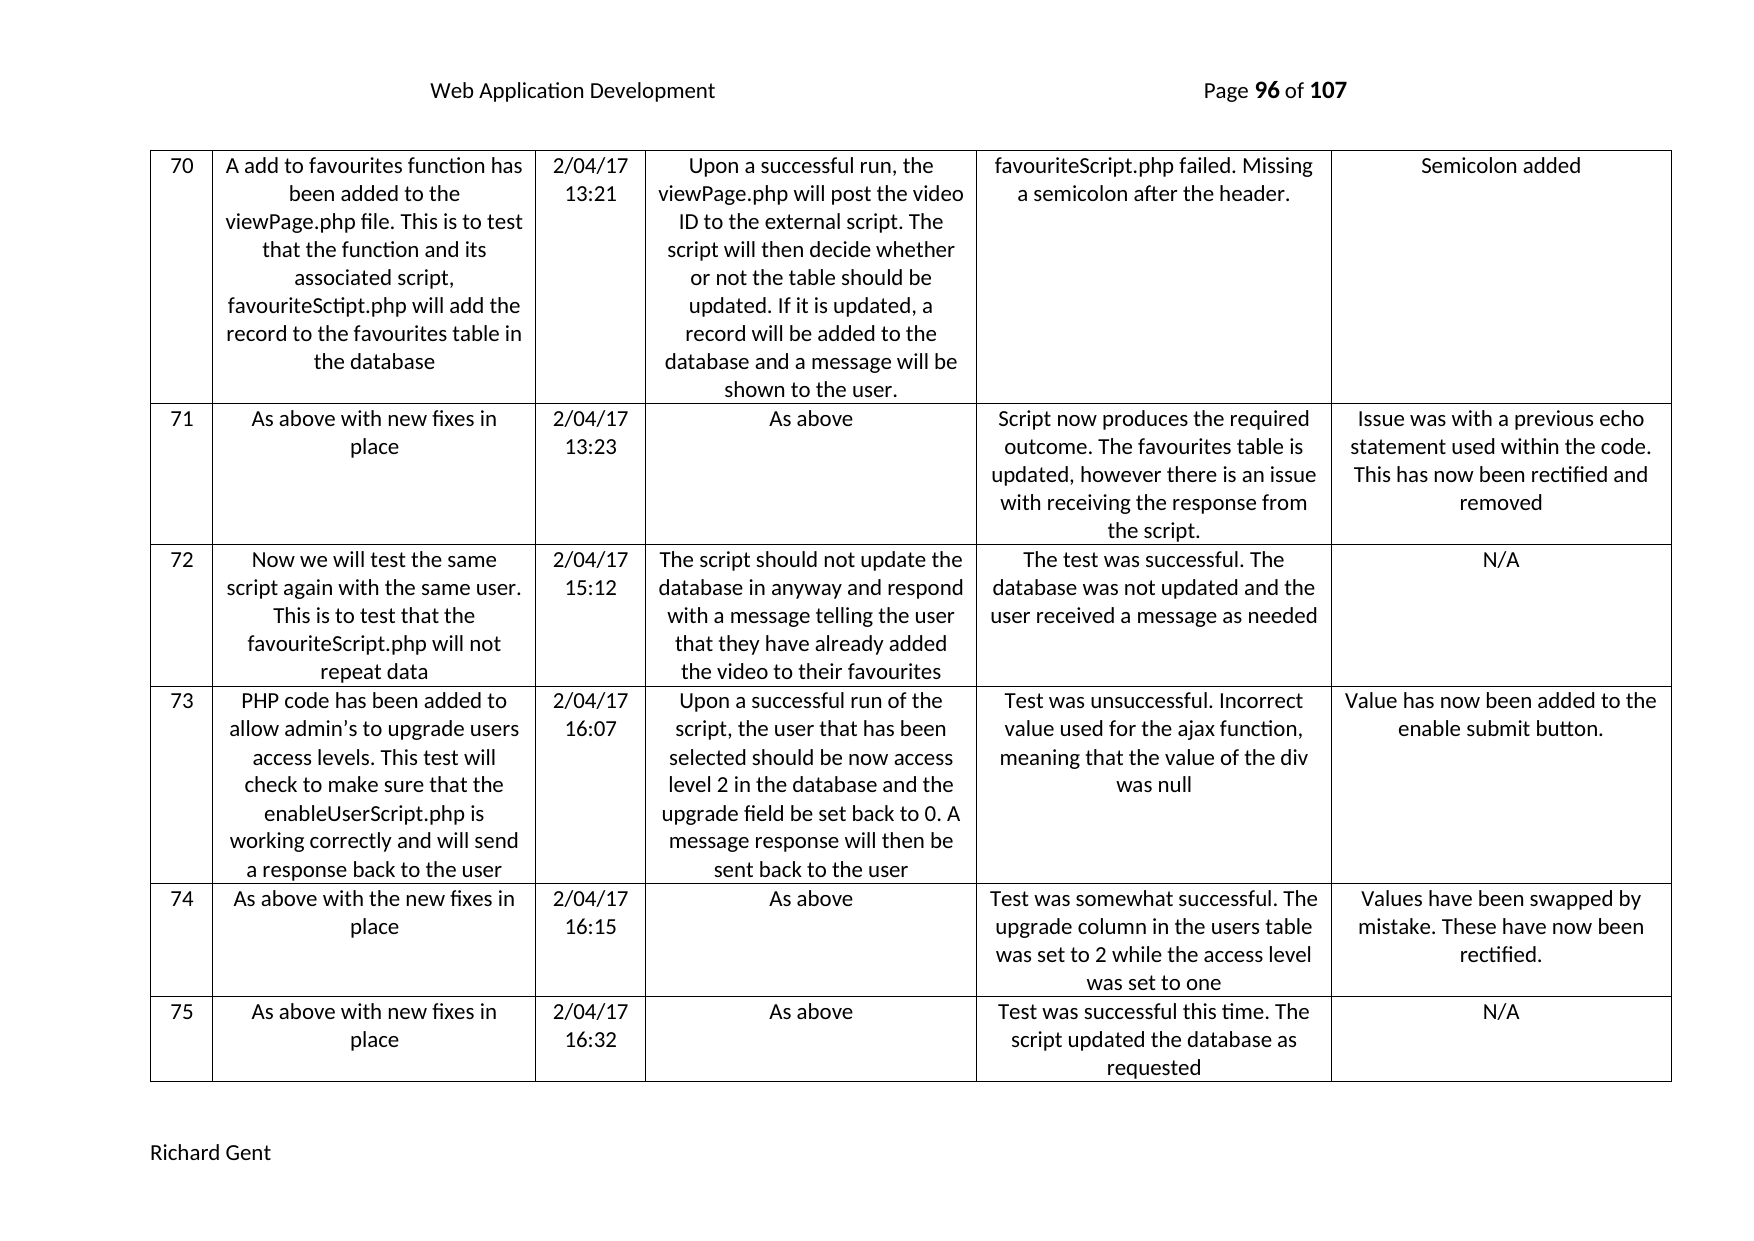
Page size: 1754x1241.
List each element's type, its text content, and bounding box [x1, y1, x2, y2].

table_cell 75 [151, 997, 212, 1081]
table_cell A add to favourites function has been added to the viewPage.php file. This is to test that the function and its associated script, favouriteSctipt.php will add the record to the favourites table in the database [213, 151, 535, 403]
table_cell 72 [151, 545, 212, 686]
table_cell The test was successful. The database was not updated and the user received a message as needed [977, 545, 1331, 686]
table_cell As above [646, 884, 976, 996]
table_cell 2/04/17 16:15 [536, 884, 645, 996]
table_cell Semicolon added [1332, 151, 1671, 403]
table_cell The script should not update the database in anyway and respond with a message telling the user that they have already added the video to their favourites [646, 545, 976, 686]
table_cell 71 [151, 404, 212, 544]
table_cell Test was successful this time. The script updated the database as requested [977, 997, 1331, 1081]
table_cell Value has now been added to the enable submit button. [1332, 687, 1671, 883]
table_cell Test was unsuccessful. Incorrect value used for the ajax function, meaning that the value of the div was null [977, 687, 1331, 883]
table_cell Script now produces the required outcome. The favourites table is updated, however there is an issue with receiving the response from the script. [977, 404, 1331, 544]
table_cell As above [646, 404, 976, 544]
table_cell Test was somewhat successful. The upgrade column in the users table was set to 2 while the access level was set to one [977, 884, 1331, 996]
table_cell N/A [1332, 997, 1671, 1081]
table_cell 2/04/17 16:07 [536, 687, 645, 883]
table_cell As above [646, 997, 976, 1081]
table_cell 70 [151, 151, 212, 403]
table_cell As above with new fixes in place [213, 404, 535, 544]
table_cell Now we will test the same script again with the same user. This is to test that the favouriteScript.php will not repeat data [213, 545, 535, 686]
table_cell PHP code has been added to allow admin’s to upgrade users access levels. This test will check to make sure that the enableUserScript.php is working correctly and will send a response back to the user [213, 687, 535, 883]
table_cell 2/04/17 13:23 [536, 404, 645, 544]
table_cell 2/04/17 16:32 [536, 997, 645, 1081]
table_cell N/A [1332, 545, 1671, 686]
table_cell Issue was with a previous echo statement used within the code. This has now been rectified and removed [1332, 404, 1671, 544]
table_cell favouriteScript.php failed. Missing a semicolon after the header. [977, 151, 1331, 403]
table_cell 2/04/17 13:21 [536, 151, 645, 403]
table_cell Upon a successful run, the viewPage.php will post the video ID to the external script. The script will then decide whether or not the table should be updated. If it is updated, a record will be added to the database and a message will be shown to the user. [646, 151, 976, 403]
table_cell 73 [151, 687, 212, 883]
table_cell Upon a successful run of the script, the user that has been selected should be now access level 2 in the database and the upgrade field be set back to 0. A message response will then be sent back to the user [646, 687, 976, 883]
table_cell Values have been swapped by mistake. These have now been rectified. [1332, 884, 1671, 996]
table_cell 2/04/17 15:12 [536, 545, 645, 686]
table_cell 74 [151, 884, 212, 996]
table_cell As above with the new fixes in place [213, 884, 535, 996]
table_cell As above with new fixes in place [213, 997, 535, 1081]
